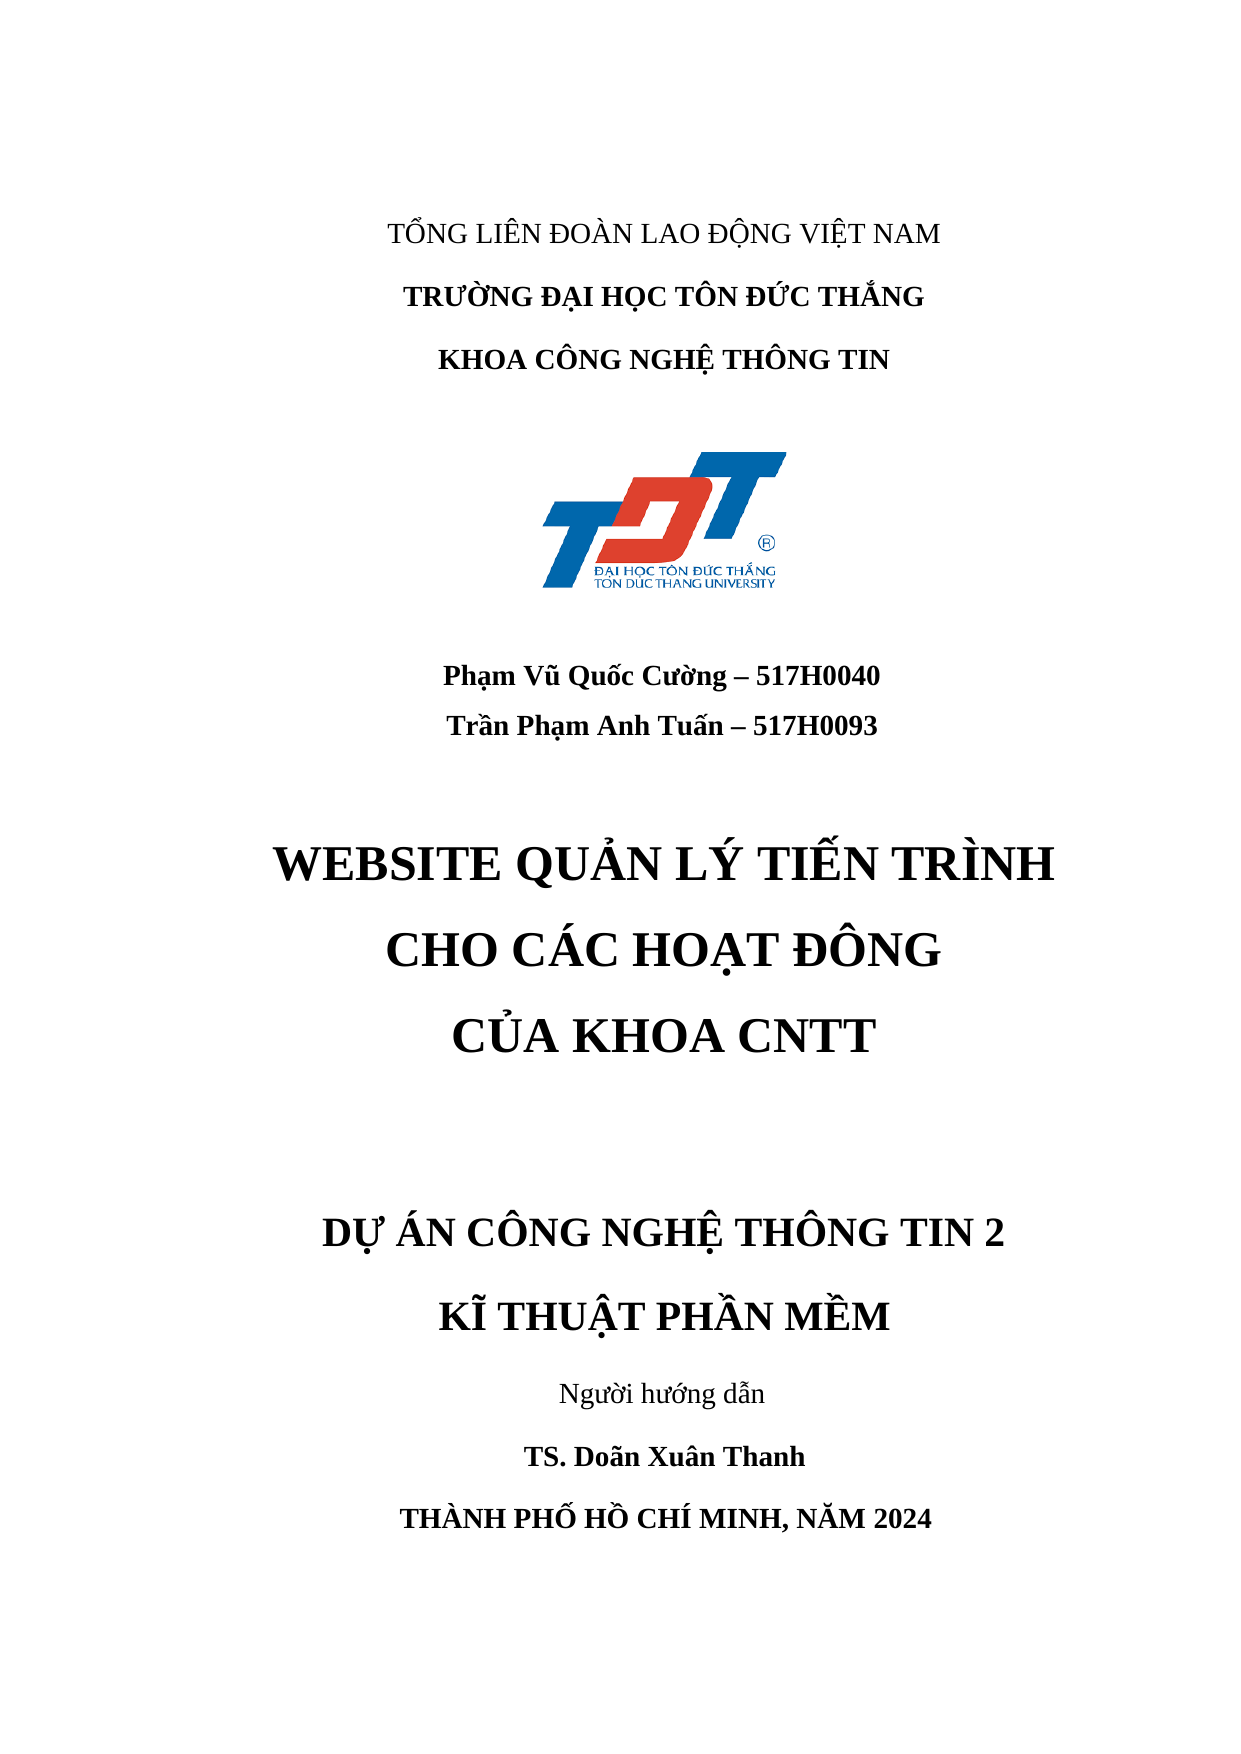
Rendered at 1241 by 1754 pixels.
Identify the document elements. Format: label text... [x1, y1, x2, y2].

text THÀNH PHỐ HỒ CHÍ MINH, NĂM 2024 [209, 1502, 1122, 1535]
text TRƯỜNG ĐẠI HỌC TÔN ĐỨC THẮNG [263, 279, 1065, 313]
text KHOA CÔNG NGHỆ THÔNG TIN [263, 342, 1065, 375]
text Trần Phạm Anh Tuấn – 517H0093 [207, 708, 1117, 742]
text DỰ ÁN CÔNG NGHỆ THÔNG TIN 2 [253, 1207, 1074, 1255]
text TỔNG LIÊN ĐOÀN LAO ĐỘNG VIỆT NAM [263, 216, 1065, 250]
text Phạm Vũ Quốc Cường – 517H0040 [207, 658, 1117, 691]
text TS. Doãn Xuân Thanh [207, 1439, 1122, 1472]
text WEBSITE QUẢN LÝ TIẾN TRÌNH CHO CÁC HOẠT ĐÔNG CỦA KHOA CNTT [263, 834, 1065, 1064]
picture [542, 452, 787, 588]
text KĨ THUẬT PHẦN MỀM [207, 1292, 1122, 1339]
text Người hướng dẫn [207, 1376, 1117, 1409]
